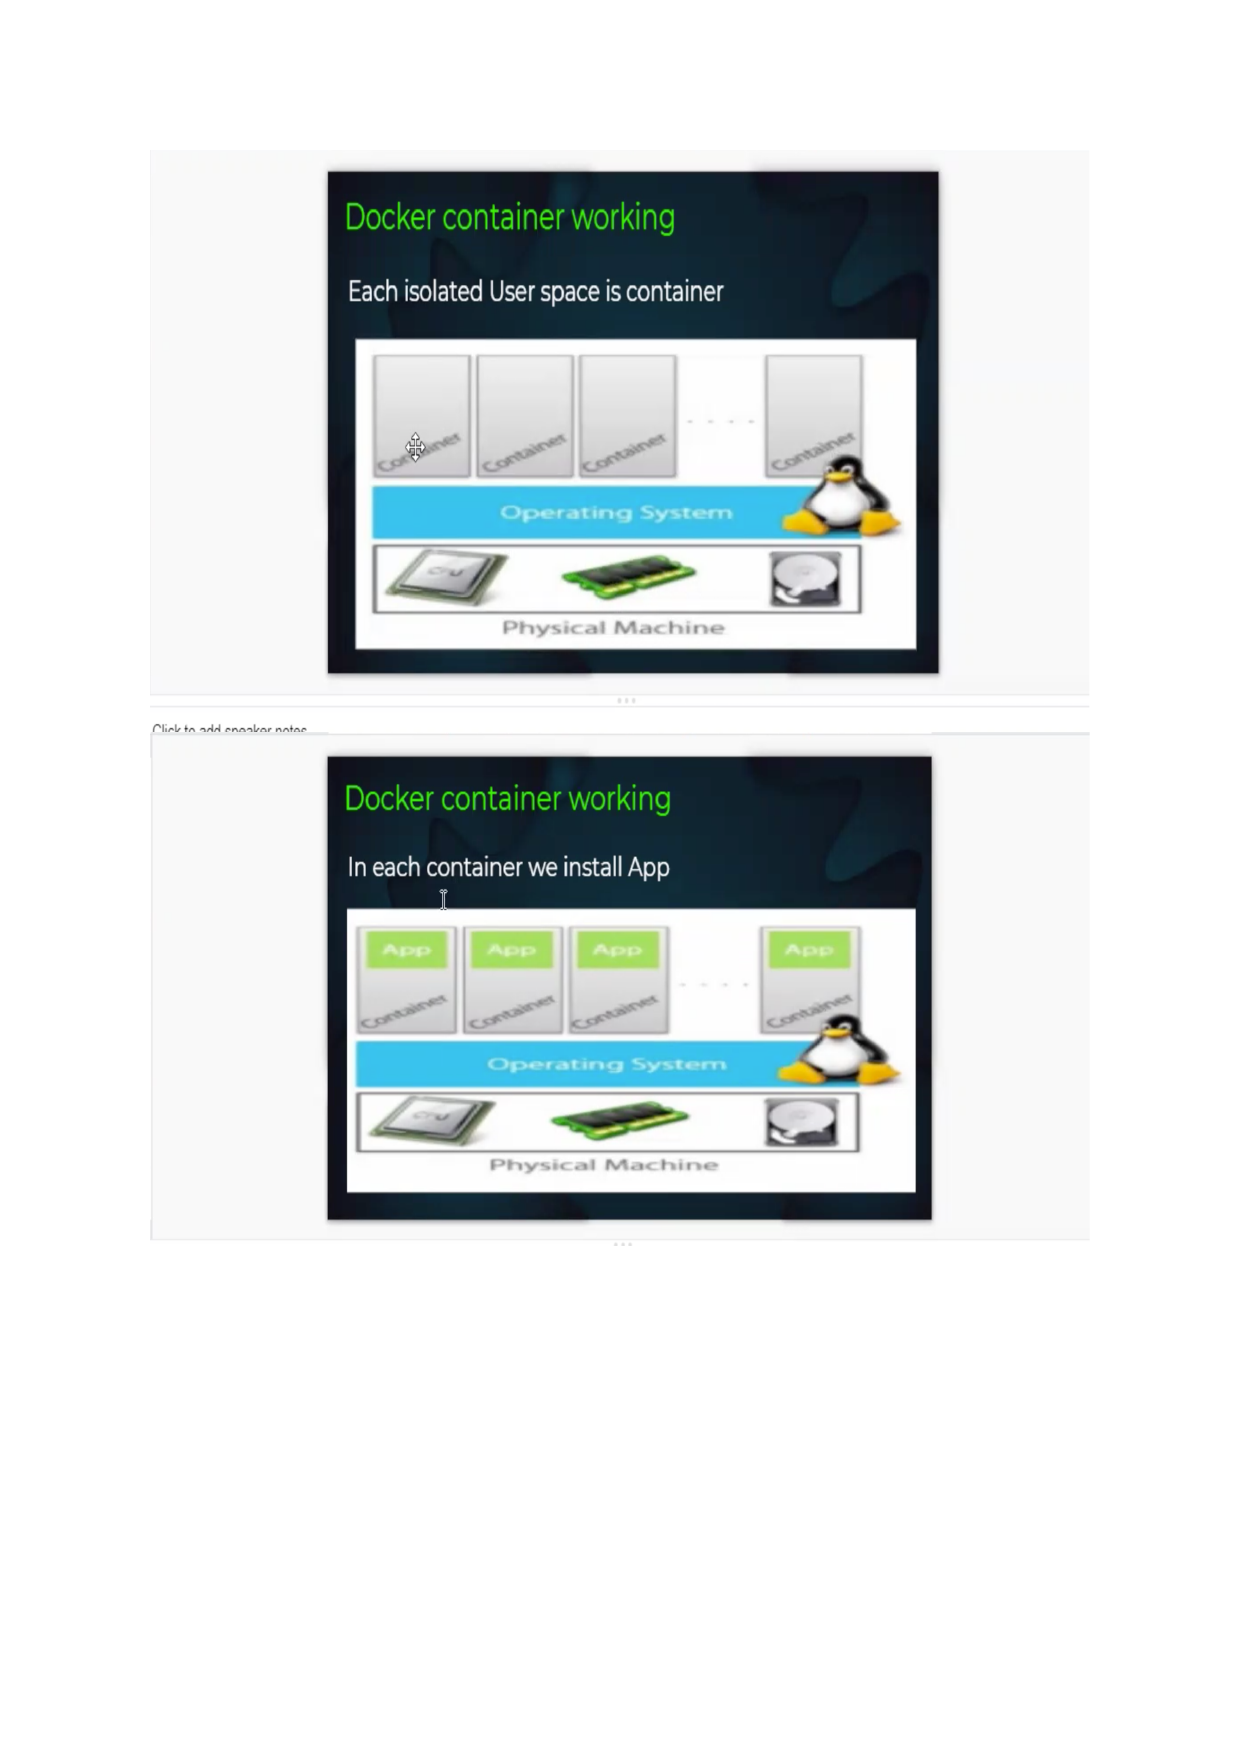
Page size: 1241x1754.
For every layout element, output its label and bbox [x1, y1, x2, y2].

picture [150, 150, 1090, 1246]
